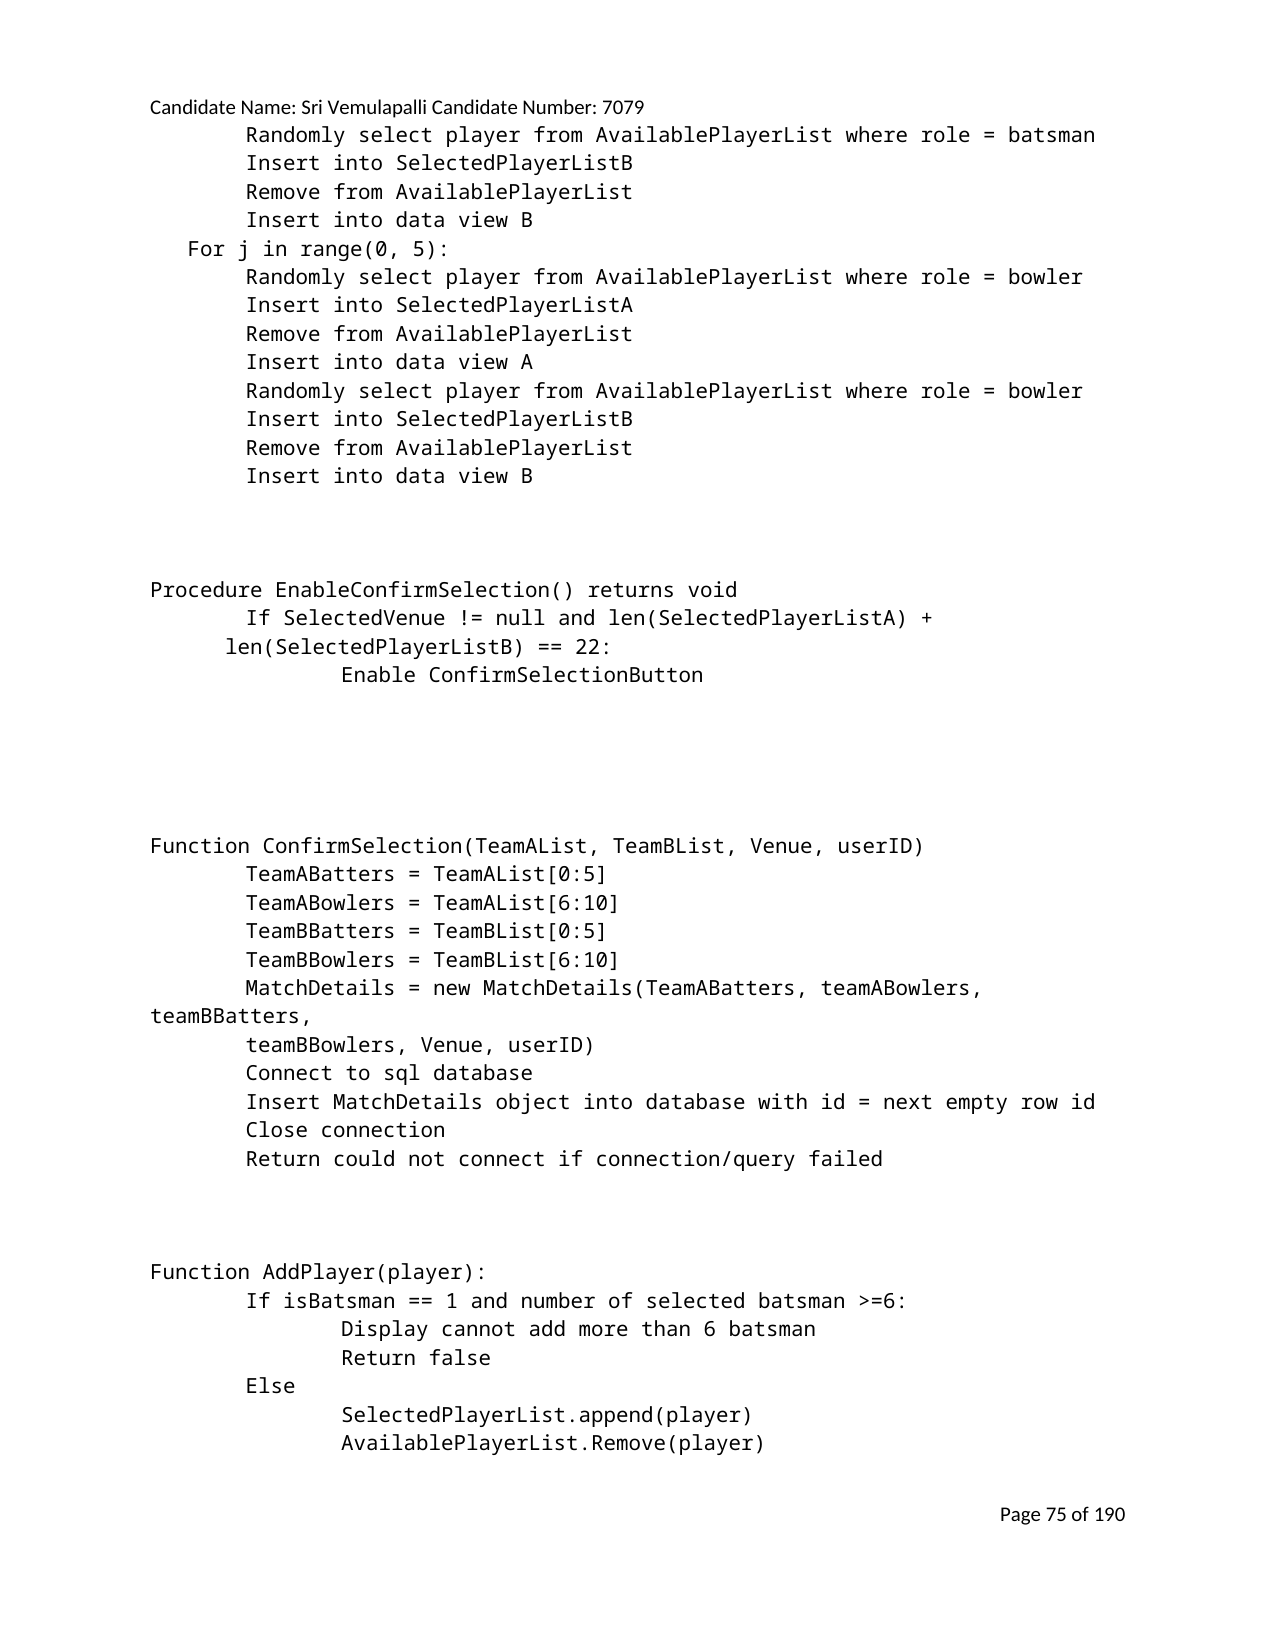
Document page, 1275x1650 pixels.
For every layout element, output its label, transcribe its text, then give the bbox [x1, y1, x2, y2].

text Insert into data view A [150, 347, 1125, 376]
text Connect to sql database [150, 1058, 1125, 1087]
text Return could not connect if connection/query failed [150, 1144, 1125, 1172]
text Insert MatchDetails object into database with id = next empty row id [150, 1087, 1125, 1115]
text Insert into SelectedPlayerListA [150, 291, 1125, 319]
text Remove from AvailablePlayerList [150, 319, 1125, 347]
text teamBBowlers, Venue, userID) [150, 1030, 1125, 1058]
text Remove from AvailablePlayerList [150, 177, 1125, 205]
text TeamBBatters = TeamBList[0:5] [150, 916, 1125, 945]
text MatchDetails = new MatchDetails(TeamABatters, teamABowlers, teamBBatters, [150, 973, 1125, 1030]
text For j in range(0, 5): [150, 234, 1125, 262]
text Insert into SelectedPlayerListB [150, 148, 1125, 177]
text Return false [150, 1343, 1125, 1371]
text TeamABowlers = TeamAList[6:10] [150, 888, 1125, 916]
text If isBatsman == 1 and number of selected batsman >=6: [150, 1286, 1125, 1314]
text Close connection [150, 1115, 1125, 1144]
text Randomly select player from AvailablePlayerList where role = bowler [150, 376, 1125, 404]
text TeamBBowlers = TeamBList[6:10] [150, 945, 1125, 973]
text Procedure EnableConfirmSelection() returns void [150, 575, 1125, 603]
text Insert into data view B [150, 461, 1125, 490]
text Insert into SelectedPlayerListB [150, 404, 1125, 433]
text Insert into data view B [150, 205, 1125, 234]
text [150, 120, 1125, 148]
text If SelectedVenue != null and len(SelectedPlayerListA) + len(SelectedPlayerListB) == 22: [225, 603, 1125, 660]
text Display cannot add more than 6 batsman [150, 1314, 1125, 1343]
text Randomly select player from AvailablePlayerList where role = bowler [150, 262, 1125, 291]
text Else [150, 1371, 1125, 1400]
text AvailablePlayerList.Remove(player) [150, 1428, 1125, 1457]
text Remove from AvailablePlayerList [150, 433, 1125, 461]
text TeamABatters = TeamAList[0:5] [150, 859, 1125, 888]
text Enable ConfirmSelectionButton [225, 660, 1125, 689]
text SelectedPlayerList.append(player) [150, 1400, 1125, 1428]
text Function AddPlayer(player): [150, 1257, 1125, 1286]
text Function ConfirmSelection(TeamAList, TeamBList, Venue, userID) [150, 831, 1125, 859]
